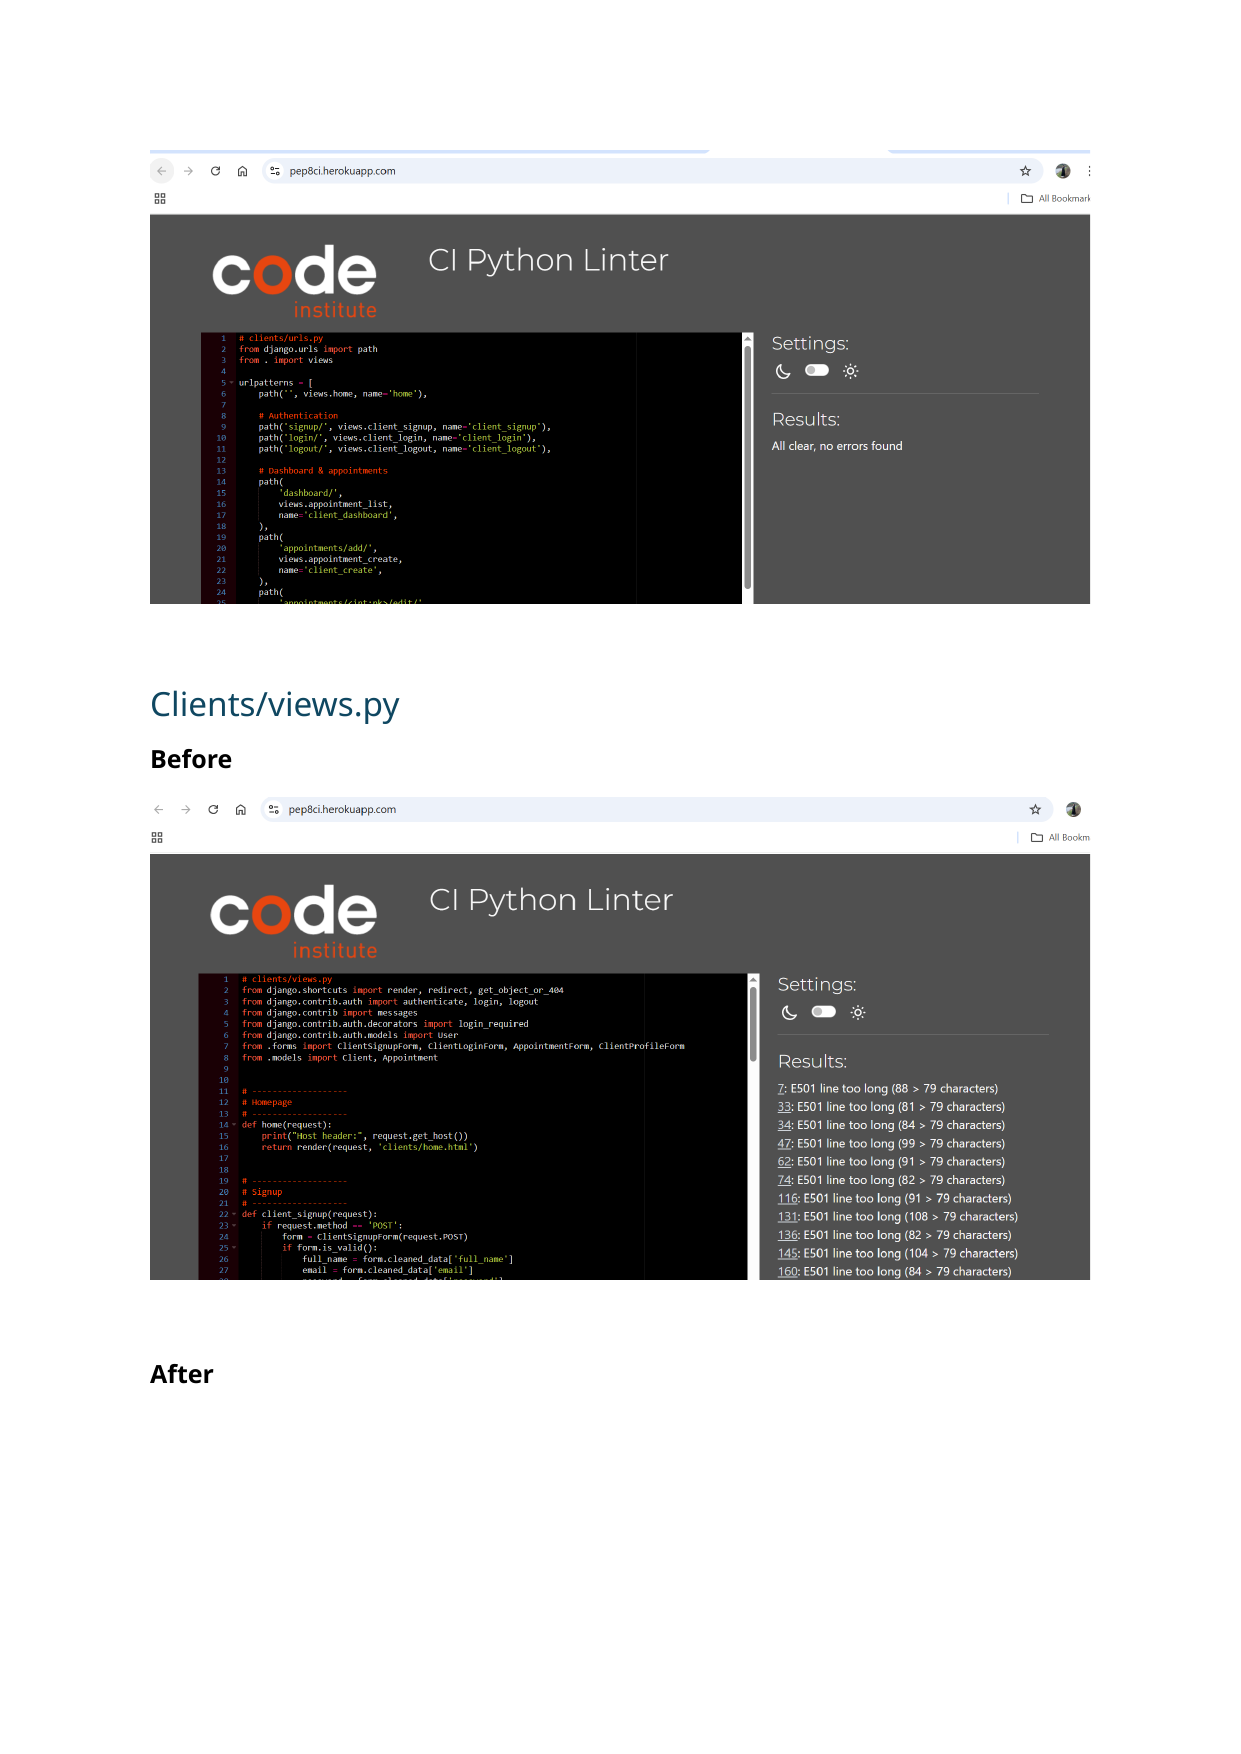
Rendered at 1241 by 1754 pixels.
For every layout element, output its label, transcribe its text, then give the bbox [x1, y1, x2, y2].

picture [150, 150, 1091, 604]
picture [150, 797, 1091, 1280]
text After [150, 1357, 1090, 1391]
text Before [150, 742, 1090, 776]
subtitle Clients/views.py [150, 681, 1090, 727]
